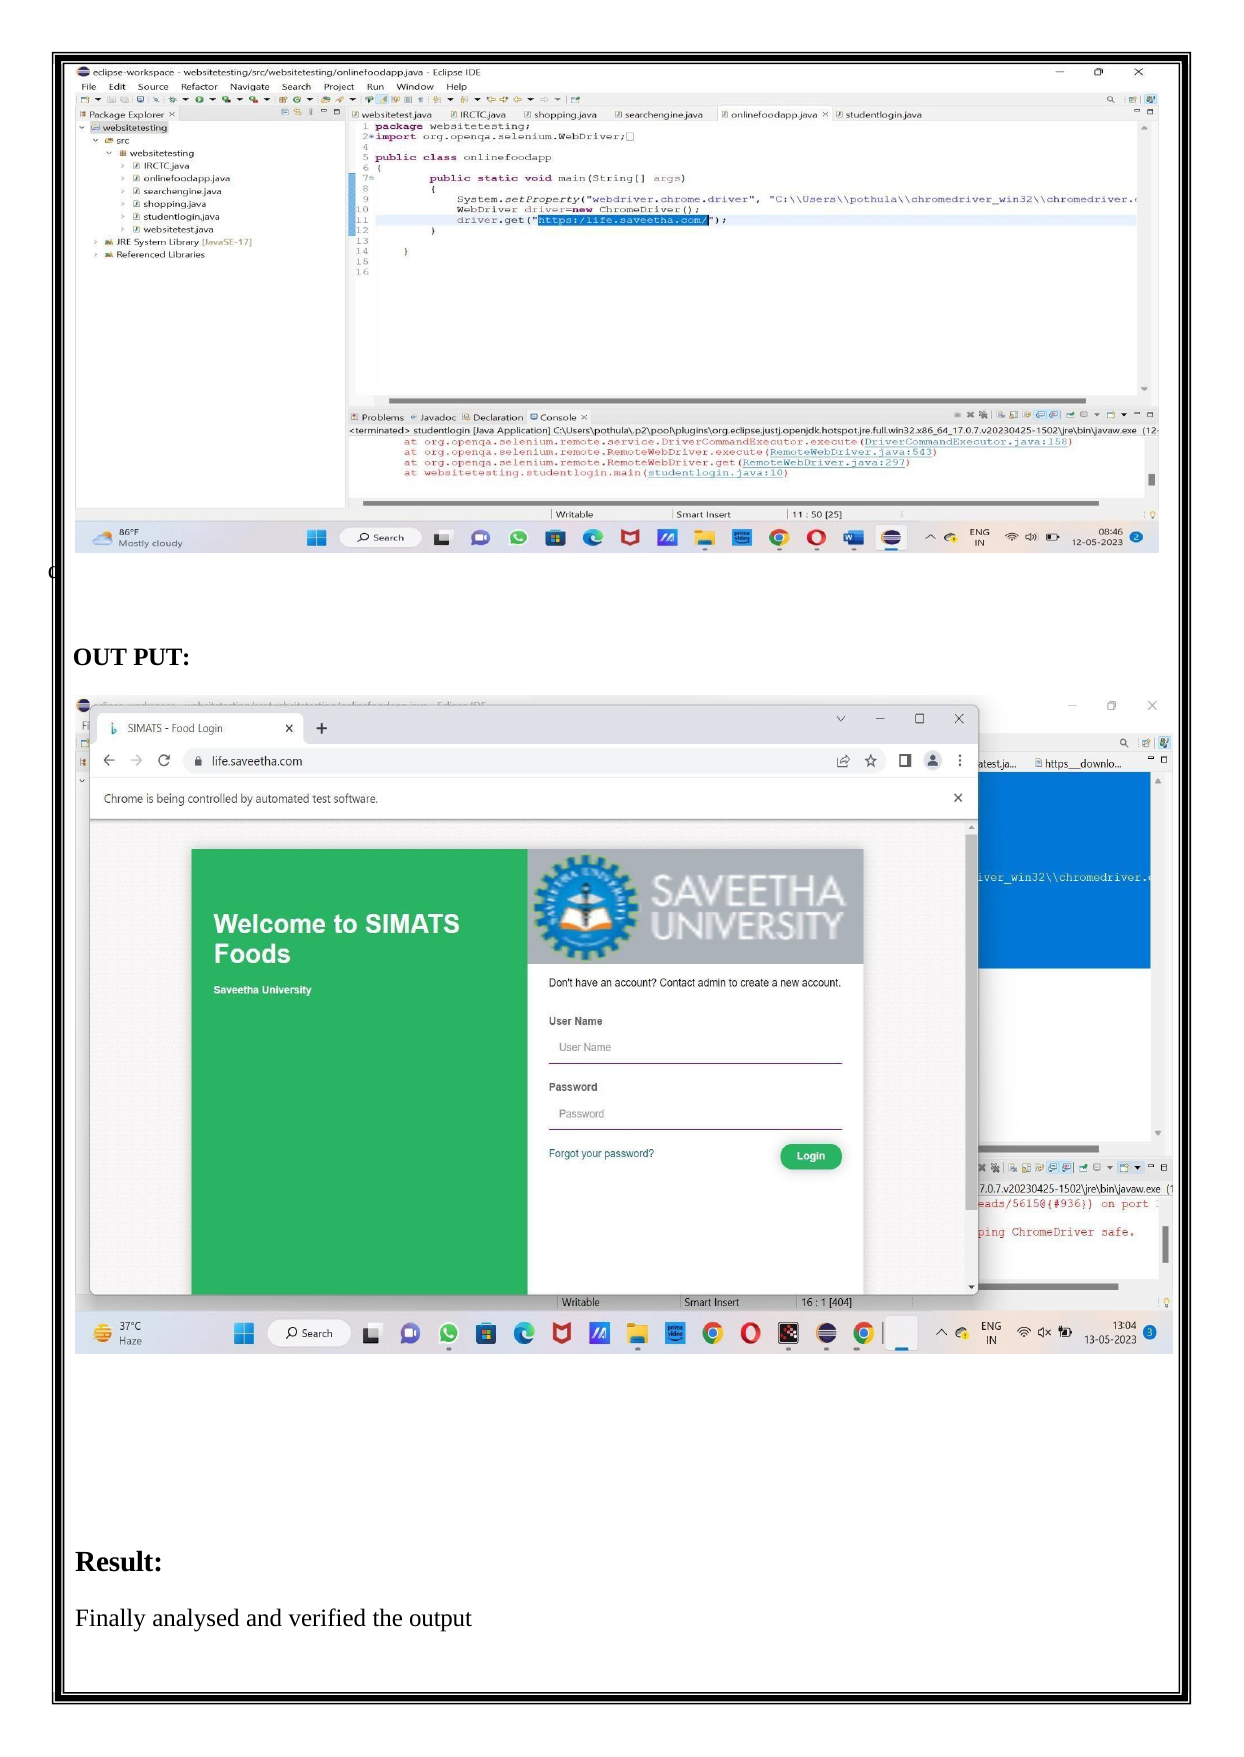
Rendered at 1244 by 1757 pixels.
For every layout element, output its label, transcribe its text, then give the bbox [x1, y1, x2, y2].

text OUT PUT: [73, 642, 1214, 670]
picture [75, 66, 1159, 553]
subtitle Result: [75, 1544, 1214, 1578]
text d [48, 555, 1214, 584]
text Finally analysed and verified the output [75, 1603, 1214, 1632]
picture [75, 695, 1173, 1354]
